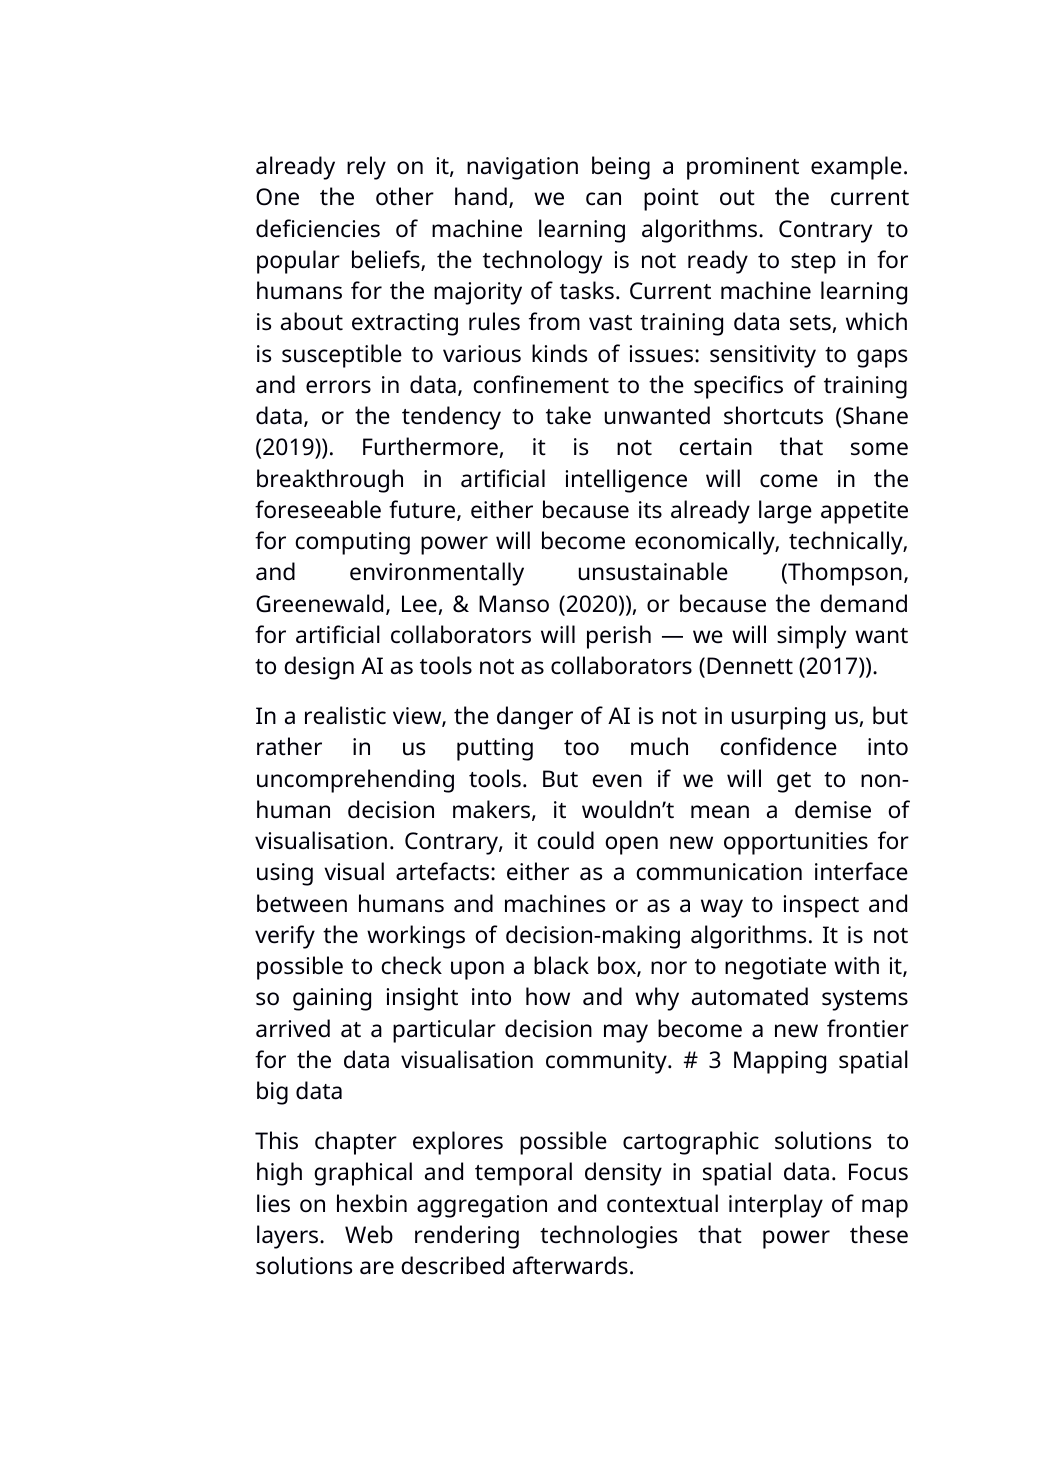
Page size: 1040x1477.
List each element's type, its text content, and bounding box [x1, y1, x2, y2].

text This chapter explores possible cartographic solutions to high graphical and temporal density in spatial data. Focus lies on hexbin aggregation and contextual interplay of map layers. Web rendering technologies that power these solutions are described afterwards. [255, 1125, 910, 1281]
text In a realistic view, the danger of AI is not in usurping us, but rather in us putting too much confidence into uncomprehending tools. But even if we will get to non-human decision makers, it wouldn’t mean a demise of visualisation. Contrary, it could open new opportunities for using visual artefacts: either as a communication interface between humans and machines or as a way to inspect and verify the workings of decision-making algorithms. It is not possible to check upon a black box, nor to negotiate with it, so gaining insight into how and why automated systems arrived at a particular decision may become a new frontier for the data visualisation community. # 3 Mapping spatial big data [255, 700, 910, 1106]
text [255, 150, 910, 681]
